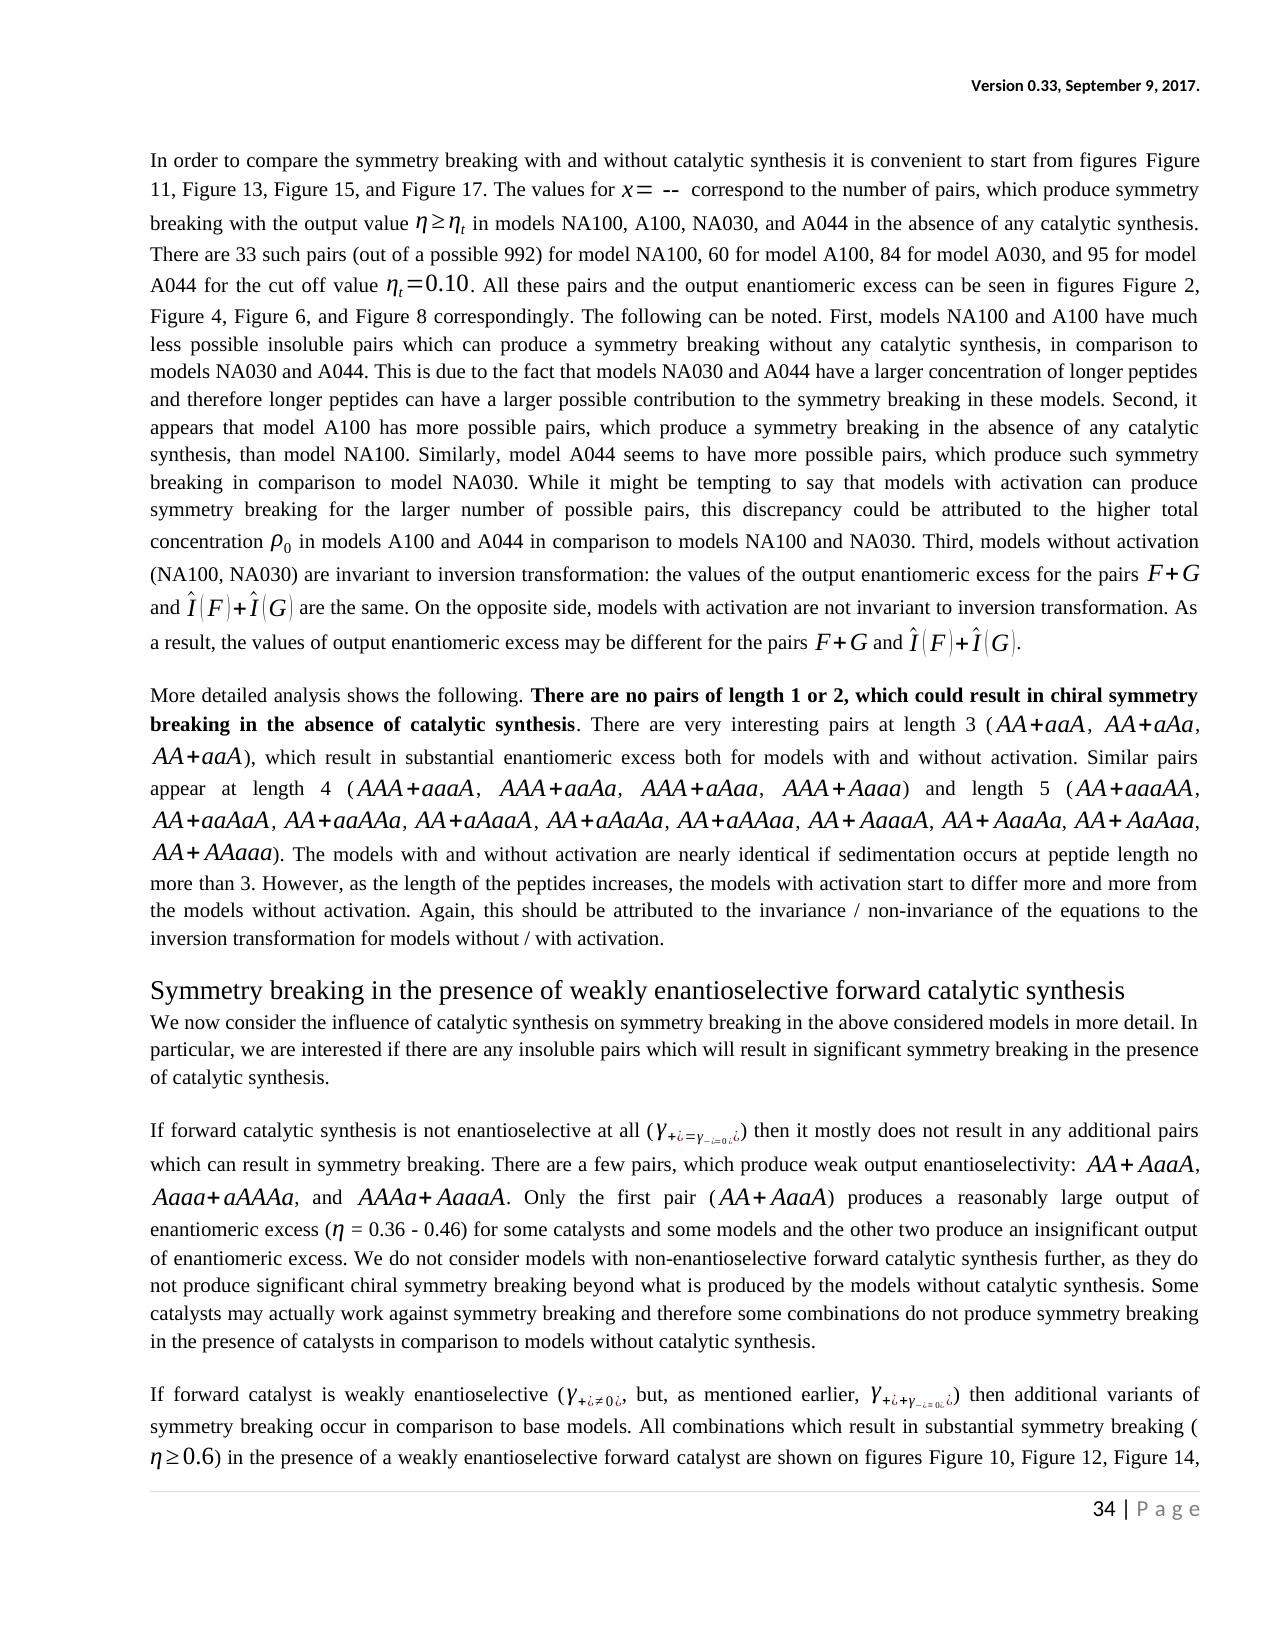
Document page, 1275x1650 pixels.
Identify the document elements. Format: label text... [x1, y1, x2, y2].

text In order to compare the symmetry breaking with and without catalytic synthesis it is convenient to start from figures 11, 13, 15, and 17. The values for correspond to the number of pairs, which produce symmetry breaking with the output value in models NA100, A100, NA030, and A044 in the absence of any catalytic synthesis. There are 33 such pairs (out of a possible 992) for model NA100, 60 for model A100, 84 for model A030, and 95 for model A044 for the cut off value . All these pairs and the output enantiomeric excess can be seen in figures 2, 4, 6, and 8 correspondingly. The following can be noted. First, models NA100 and A100 have much less possible insoluble pairs which can produce a symmetry breaking without any catalytic synthesis, in comparison to models NA030 and A044. This is due to the fact that models NA030 and A044 have a larger concentration of longer peptides and therefore longer peptides can have a larger possible contribution to the symmetry breaking in these models. Second, it appears that model A100 has more possible pairs, which produce a symmetry breaking in the absence of any catalytic synthesis, than model NA100. Similarly, model A044 seems to have more possible pairs, which produce such symmetry breaking in comparison to model NA030. While it might be tempting to say that models with activation can produce symmetry breaking for the larger number of possible pairs, this discrepancy could be attributed to the higher total concentration in models A100 and A044 in comparison to models NA100 and NA030. Third, models without activation (NA100, NA030) are invariant to inversion transformation: the values of the output enantiomeric excess for the pairs and are the same. On the opposite side, models with activation are not invariant to inversion transformation. As a result, the values of output enantiomeric excess may be different for the pairs and . [150, 148, 1200, 658]
text We now consider the influence of catalytic synthesis on symmetry breaking in the above considered models in more detail. In particular, we are interested if there are any insoluble pairs which will result in significant symmetry breaking in the presence of catalytic synthesis. [150, 1010, 1200, 1089]
text More detailed analysis shows the following. There are no pairs of length 1 or 2, which could result in chiral symmetry breaking in the absence of catalytic synthesis. There are very interesting pairs at length 3 (, , ), which result in substantial enantiomeric excess both for models with and without activation. Similar pairs appear at length 4 (, , , ) and length 5 (, , , , , , , , , ). The models with and without activation are nearly identical if sedimentation occurs at peptide length no more than 3. However, as the length of the peptides increases, the models with activation start to differ more and more from the models without activation. Again, this should be attributed to the invariance / non-invariance of the equations to the inversion transformation for models without / with activation. [150, 683, 1200, 950]
subtitle Symmetry breaking in the presence of weakly enantioselective forward catalytic synthesis [150, 974, 1200, 1005]
text If forward catalytic synthesis is not enantioselective at all () then it mostly does not result in any additional pairs which can result in symmetry breaking. There are a few pairs, which produce weak output enantioselectivity: , , and . Only the first pair () produces a reasonably large output of enantiomeric excess ( = 0.36 - 0.46) for some catalysts and some models and the other two produce an insignificant output of enantiomeric excess. We do not consider models with non-enantioselective forward catalytic synthesis further, as they do not produce significant chiral symmetry breaking beyond what is produced by the models without catalytic synthesis. Some catalysts may actually work against symmetry breaking and therefore some combinations do not produce symmetry breaking in the presence of catalysts in comparison to models without catalytic synthesis. [150, 1113, 1200, 1353]
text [150, 1377, 1200, 1470]
